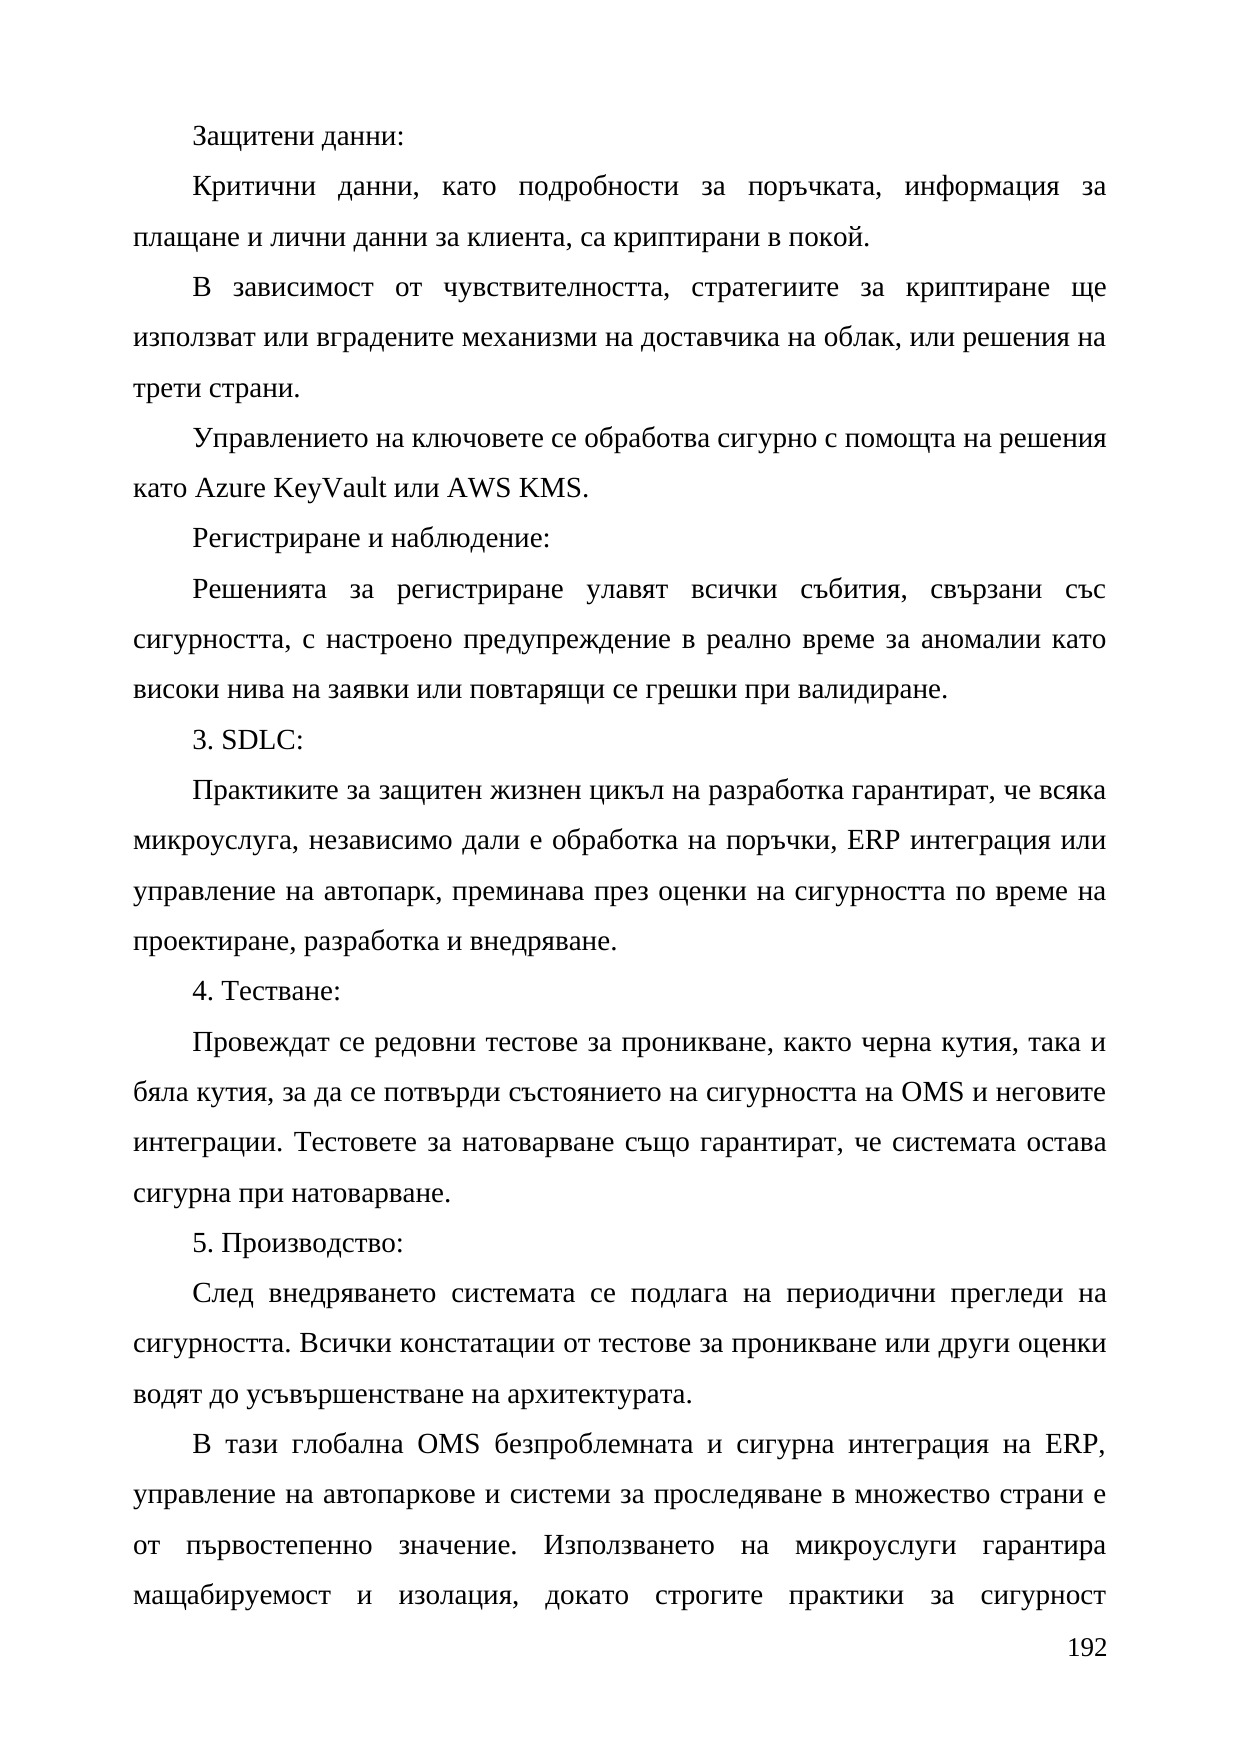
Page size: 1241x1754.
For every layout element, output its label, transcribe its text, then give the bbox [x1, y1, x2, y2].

text 5. Производство: [133, 1225, 1107, 1258]
text Защитени данни: [133, 118, 1107, 152]
text 3. SDLC: [133, 722, 1107, 755]
text Управлението на ключовете се обработва сигурно с помощта на решения като Azure KeyVault или AWS KMS. [133, 420, 1107, 504]
text Практиките за защитен жизнен цикъл на разработка гарантират, че всяка микроуслуга, независимо дали е обработка на поръчки, ERP интеграция или управление на автопарк, преминава през оценки на сигурността по време на проектиране, разработка и внедряване. [133, 772, 1107, 957]
text След внедряването системата се подлага на периодични прегледи на сигурността. Всички констатации от тестове за проникване или други оценки водят до усъвършенстване на архитектурата. [133, 1275, 1107, 1409]
text Провеждат се редовни тестове за проникване, както черна кутия, така и бяла кутия, за да се потвърди състоянието на сигурността на OMS и неговите интеграции. Тестовете за натоварване също гарантират, че системата остава сигурна при натоварване. [133, 1024, 1107, 1208]
text Решенията за регистриране улавят всички събития, свързани със сигурността, с настроено предупреждение в реално време за аномалии като високи нива на заявки или повтарящи се грешки при валидиране. [133, 571, 1107, 705]
text Регистриране и наблюдение: [133, 521, 1107, 554]
text 4. Тестване: [133, 973, 1107, 1007]
text Критични данни, като подробности за поръчката, информация за плащане и лични данни за клиента, са криптирани в покой. [133, 168, 1107, 252]
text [133, 1426, 1107, 1611]
text В зависимост от чувствителността, стратегиите за криптиране ще използват или вградените механизми на доставчика на облак, или решения на трети страни. [133, 269, 1107, 403]
